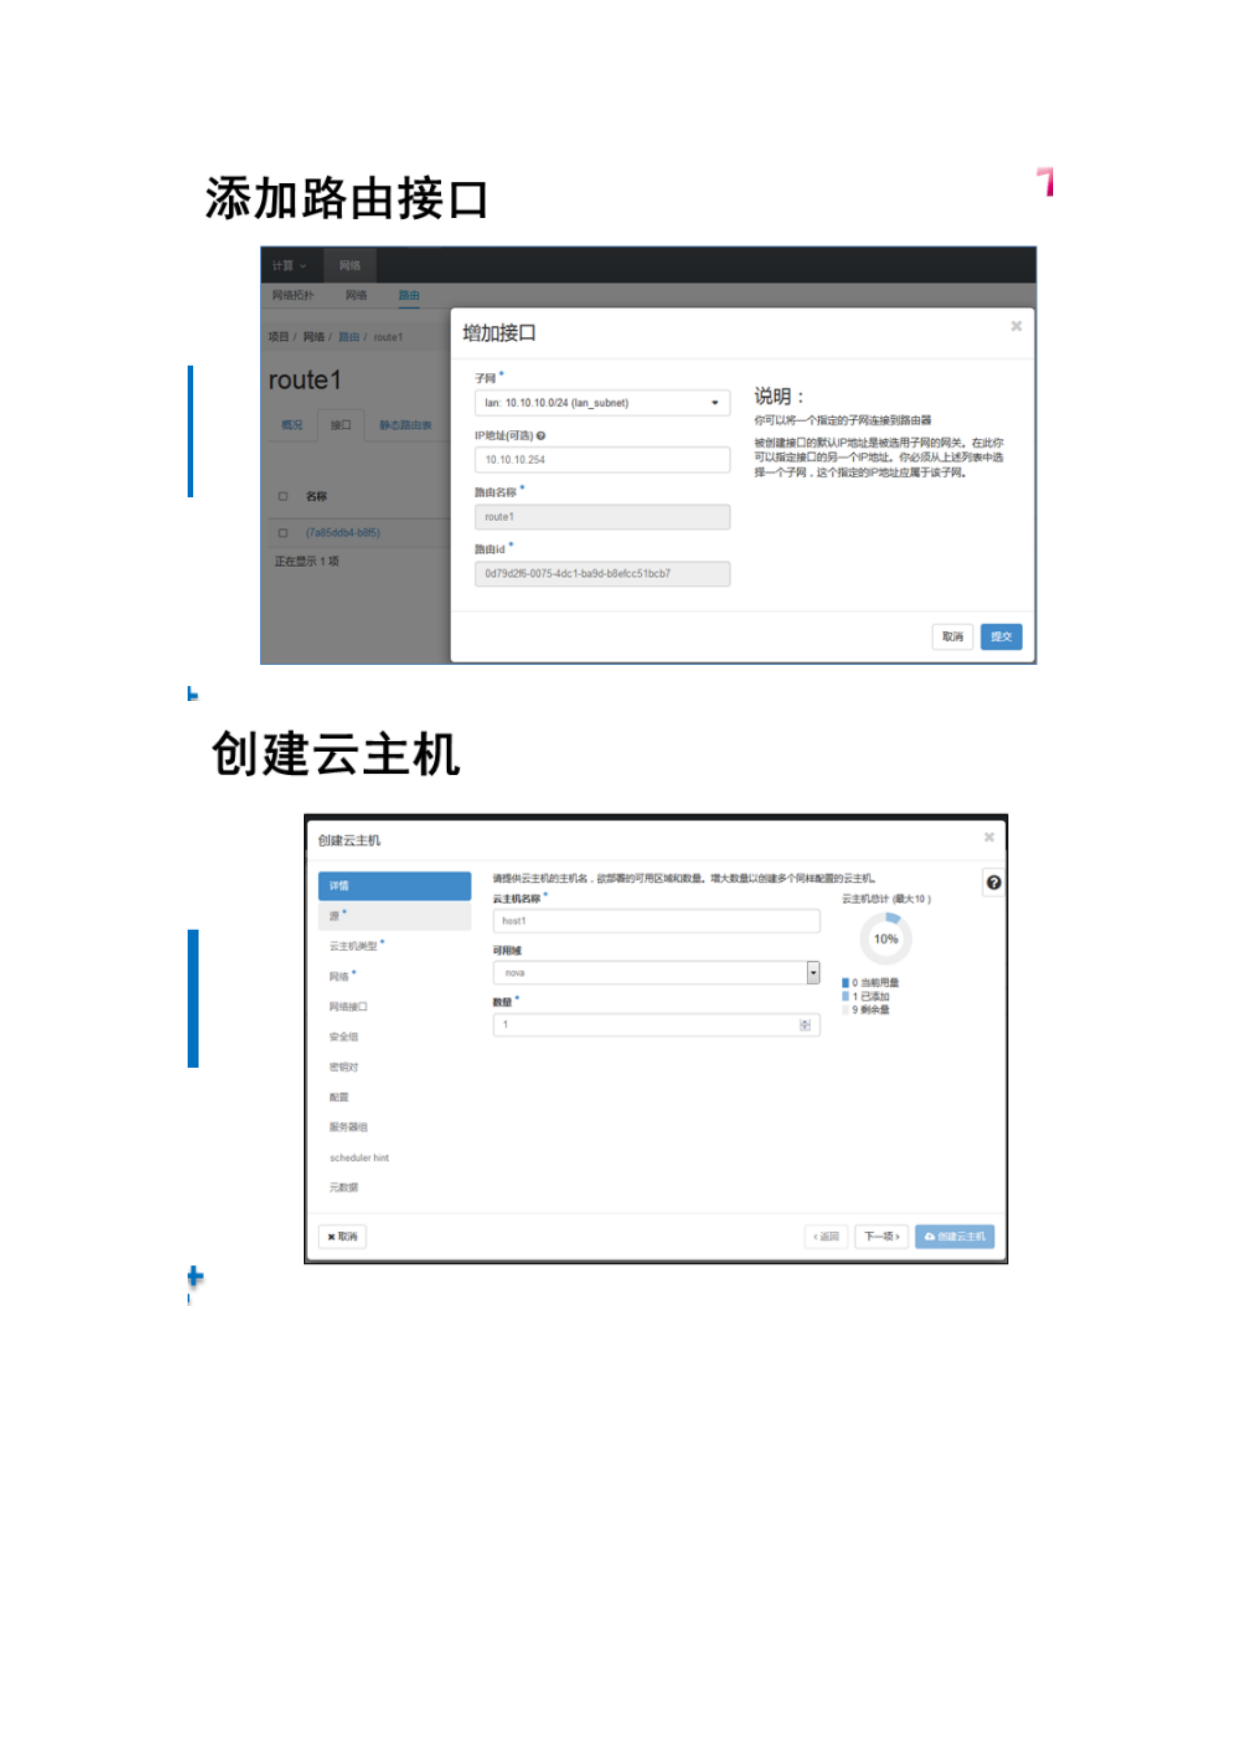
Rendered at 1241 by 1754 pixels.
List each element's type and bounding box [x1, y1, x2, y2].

picture [187, 162, 1054, 701]
picture [187, 714, 1054, 1306]
